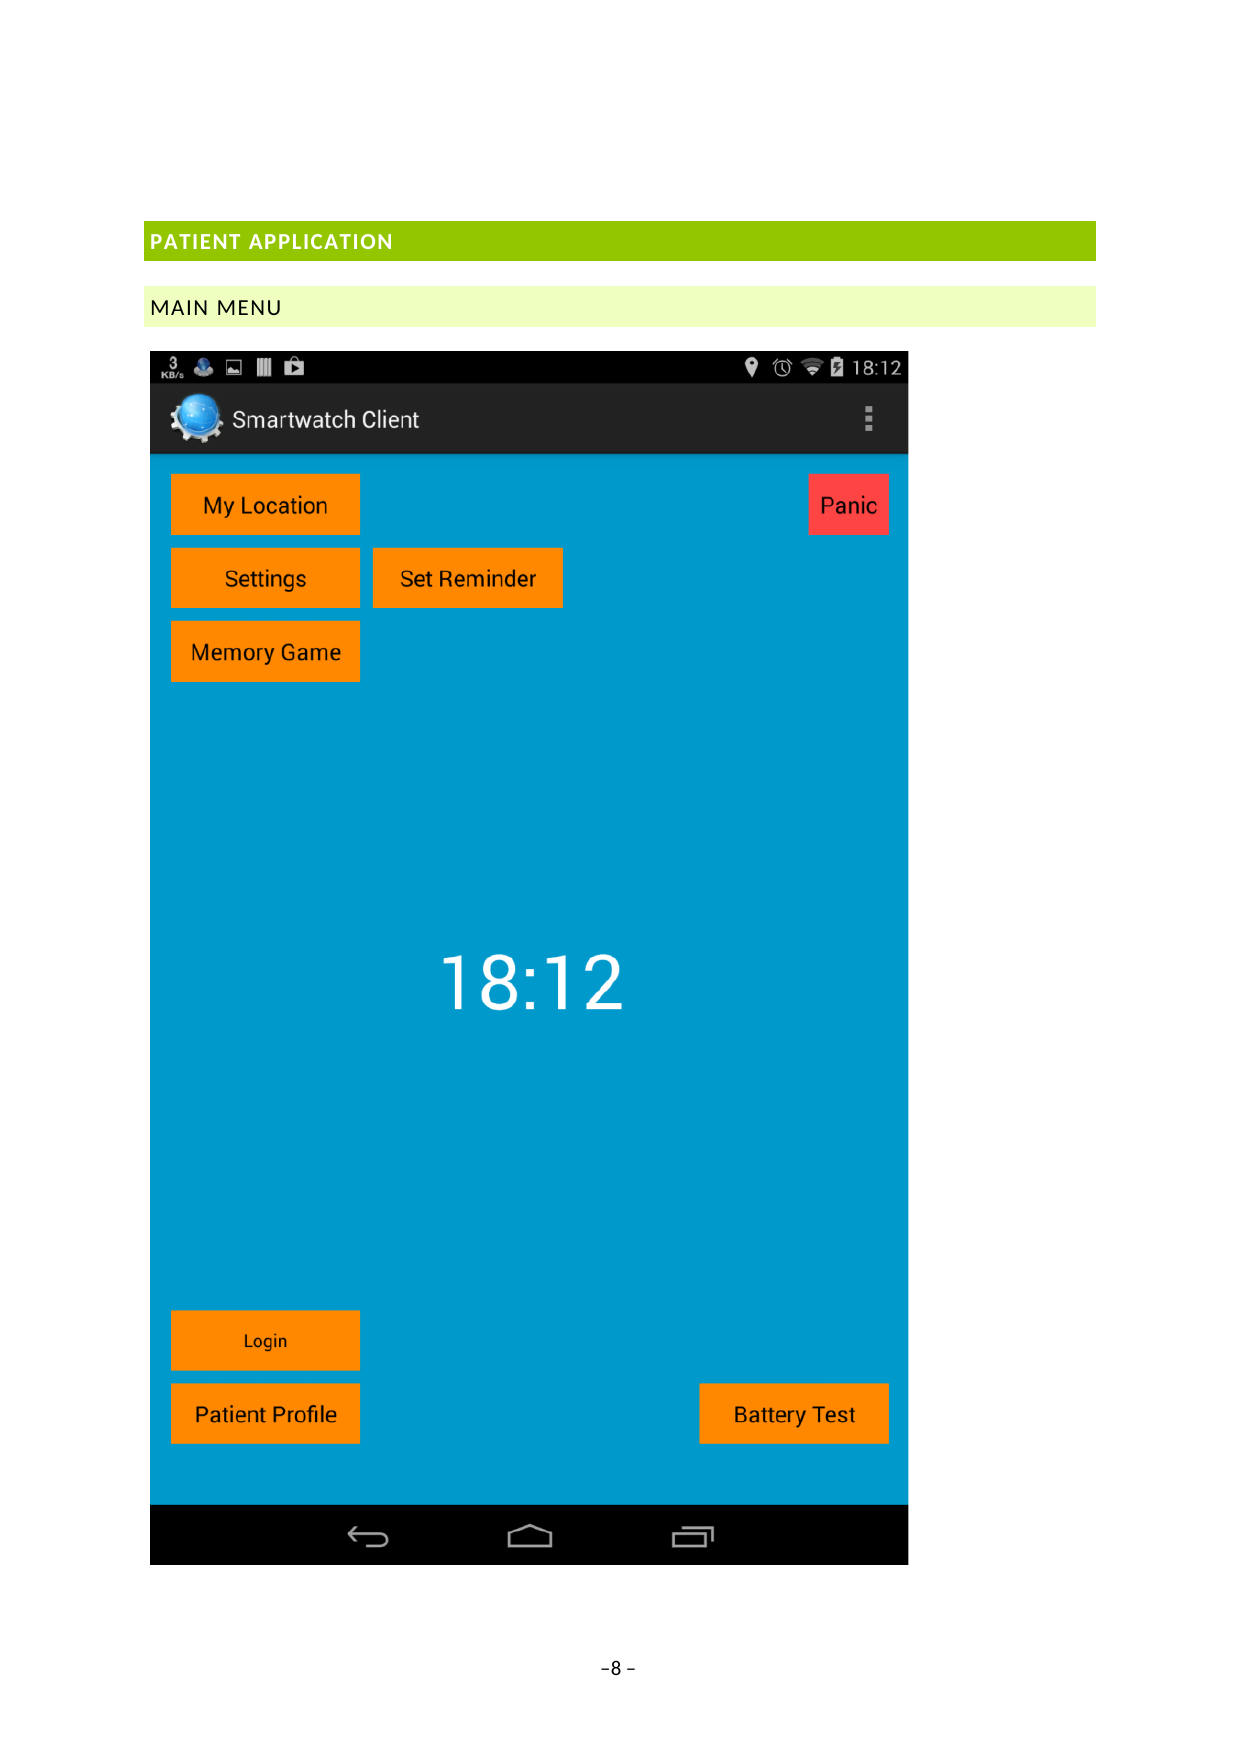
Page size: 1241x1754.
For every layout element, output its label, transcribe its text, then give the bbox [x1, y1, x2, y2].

picture [172, 548, 360, 607]
subtitle Patient Application [150, 227, 1090, 255]
picture [444, 956, 461, 1009]
picture [172, 1311, 360, 1370]
picture [373, 548, 562, 607]
picture [700, 1384, 888, 1443]
subtitle Main Menu [150, 293, 1090, 321]
picture [172, 621, 360, 681]
picture [172, 1384, 360, 1443]
picture [150, 351, 909, 453]
picture [172, 474, 360, 534]
picture [809, 474, 888, 534]
picture [586, 955, 621, 1009]
picture [526, 970, 533, 976]
picture [150, 1506, 909, 1565]
picture [482, 955, 517, 1010]
picture [547, 956, 565, 1009]
picture [526, 1002, 533, 1009]
